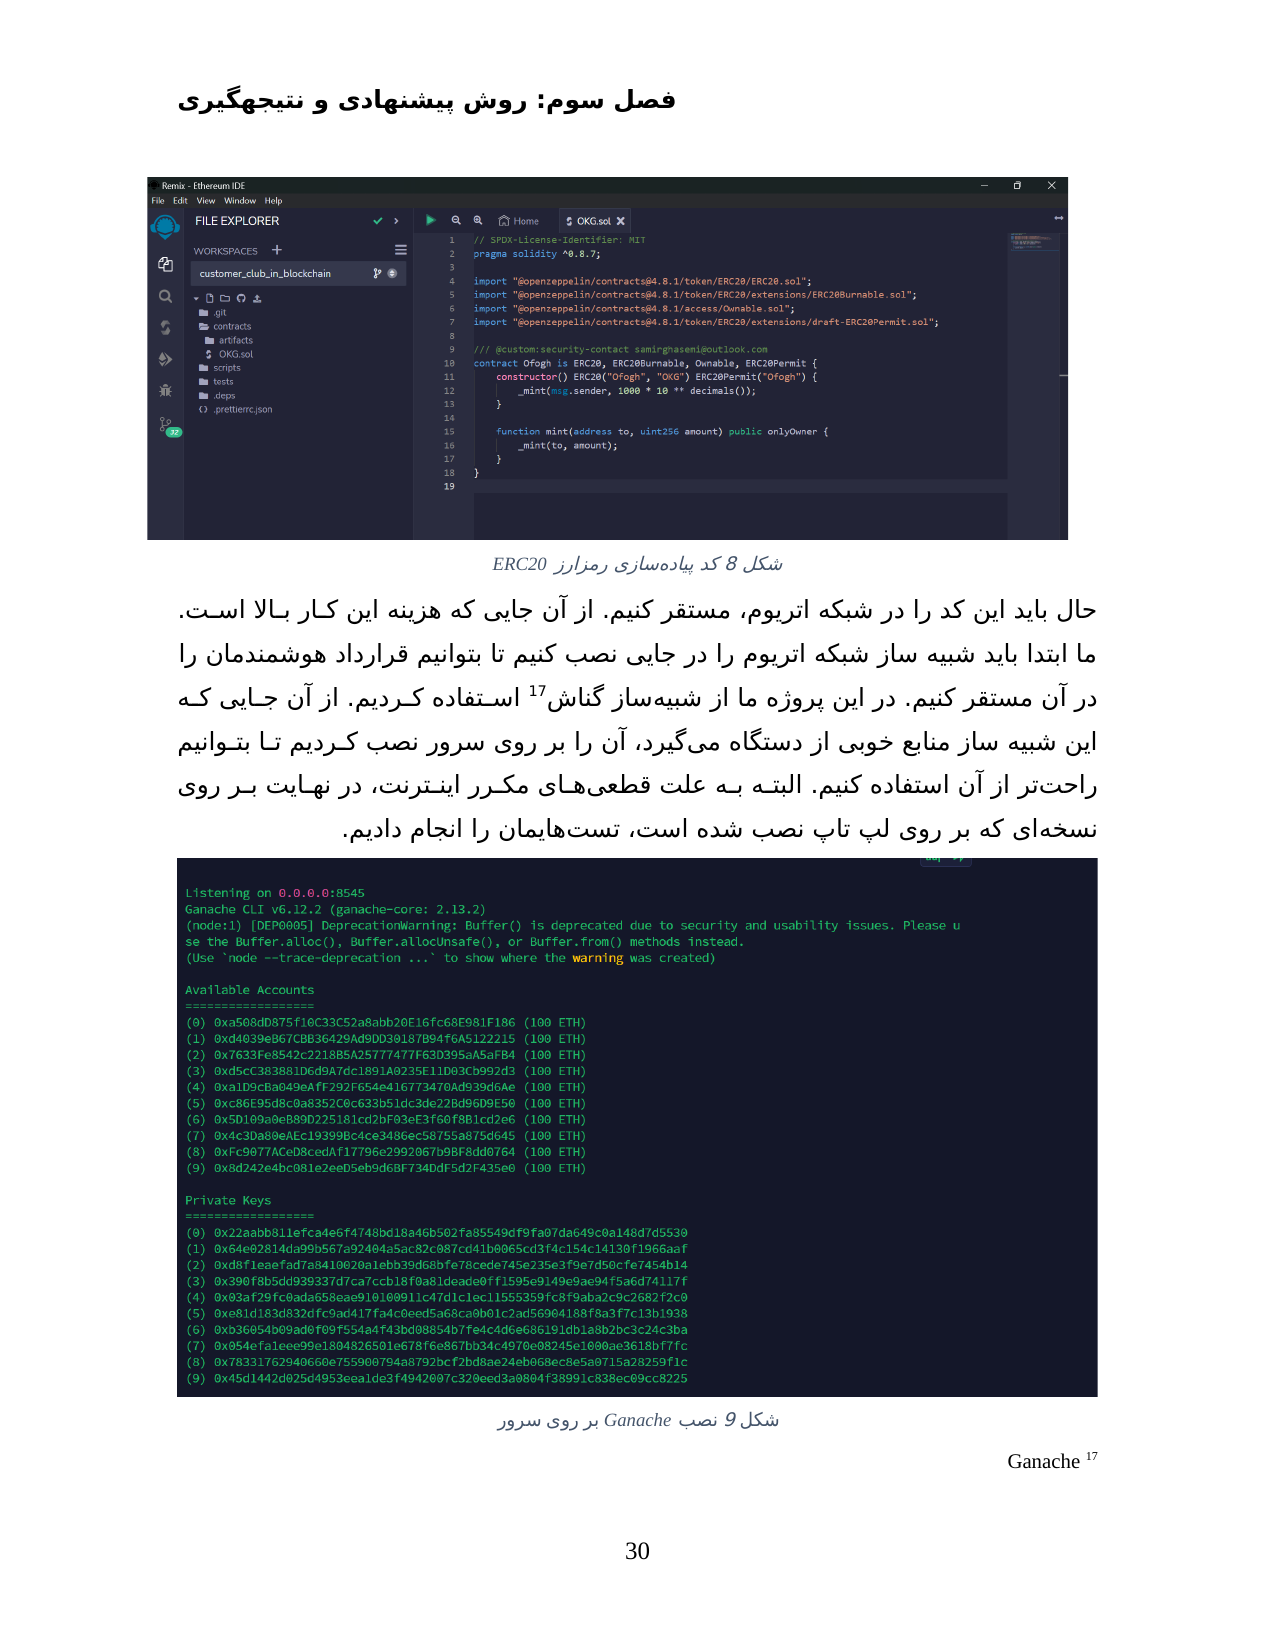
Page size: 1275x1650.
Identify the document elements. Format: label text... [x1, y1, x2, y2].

picture [177, 858, 1098, 1397]
picture [147, 177, 1069, 540]
text حال باید این کد را در شبکه اتریوم، مستقر کنیم. از آن جایی که هزینه این کار بالا است. ما ابتدا باید شبیه ساز شبکه اتریوم را در جایی نصب کنیم تا بتوانیم قرارداد هوشمندمان را در آن مستقر کنیم. در این پروژه ما از شبیه‌ساز گناش استفاده کردیم. از آن جایی که این شبیه ساز منابع خوبی از دستگاه می‌گیرد، آن را بر روی سرور نصب کردیم تا بتوانیم راحت‌تر از آن استفاده کنیم. البته به علت قطعی‌های مکرر اینترنت، در نهایت بر روی نسخه‌ای که بر روی لپ تاپ نصب شده است، تست‌هایمان را انجام دادیم. [177, 596, 1098, 843]
text شکل 8 کد پیاده‌سازی رمزارز ERC20 [177, 553, 1098, 575]
text شکل 9 نصب Ganache بر روی سرور [177, 1409, 1098, 1431]
